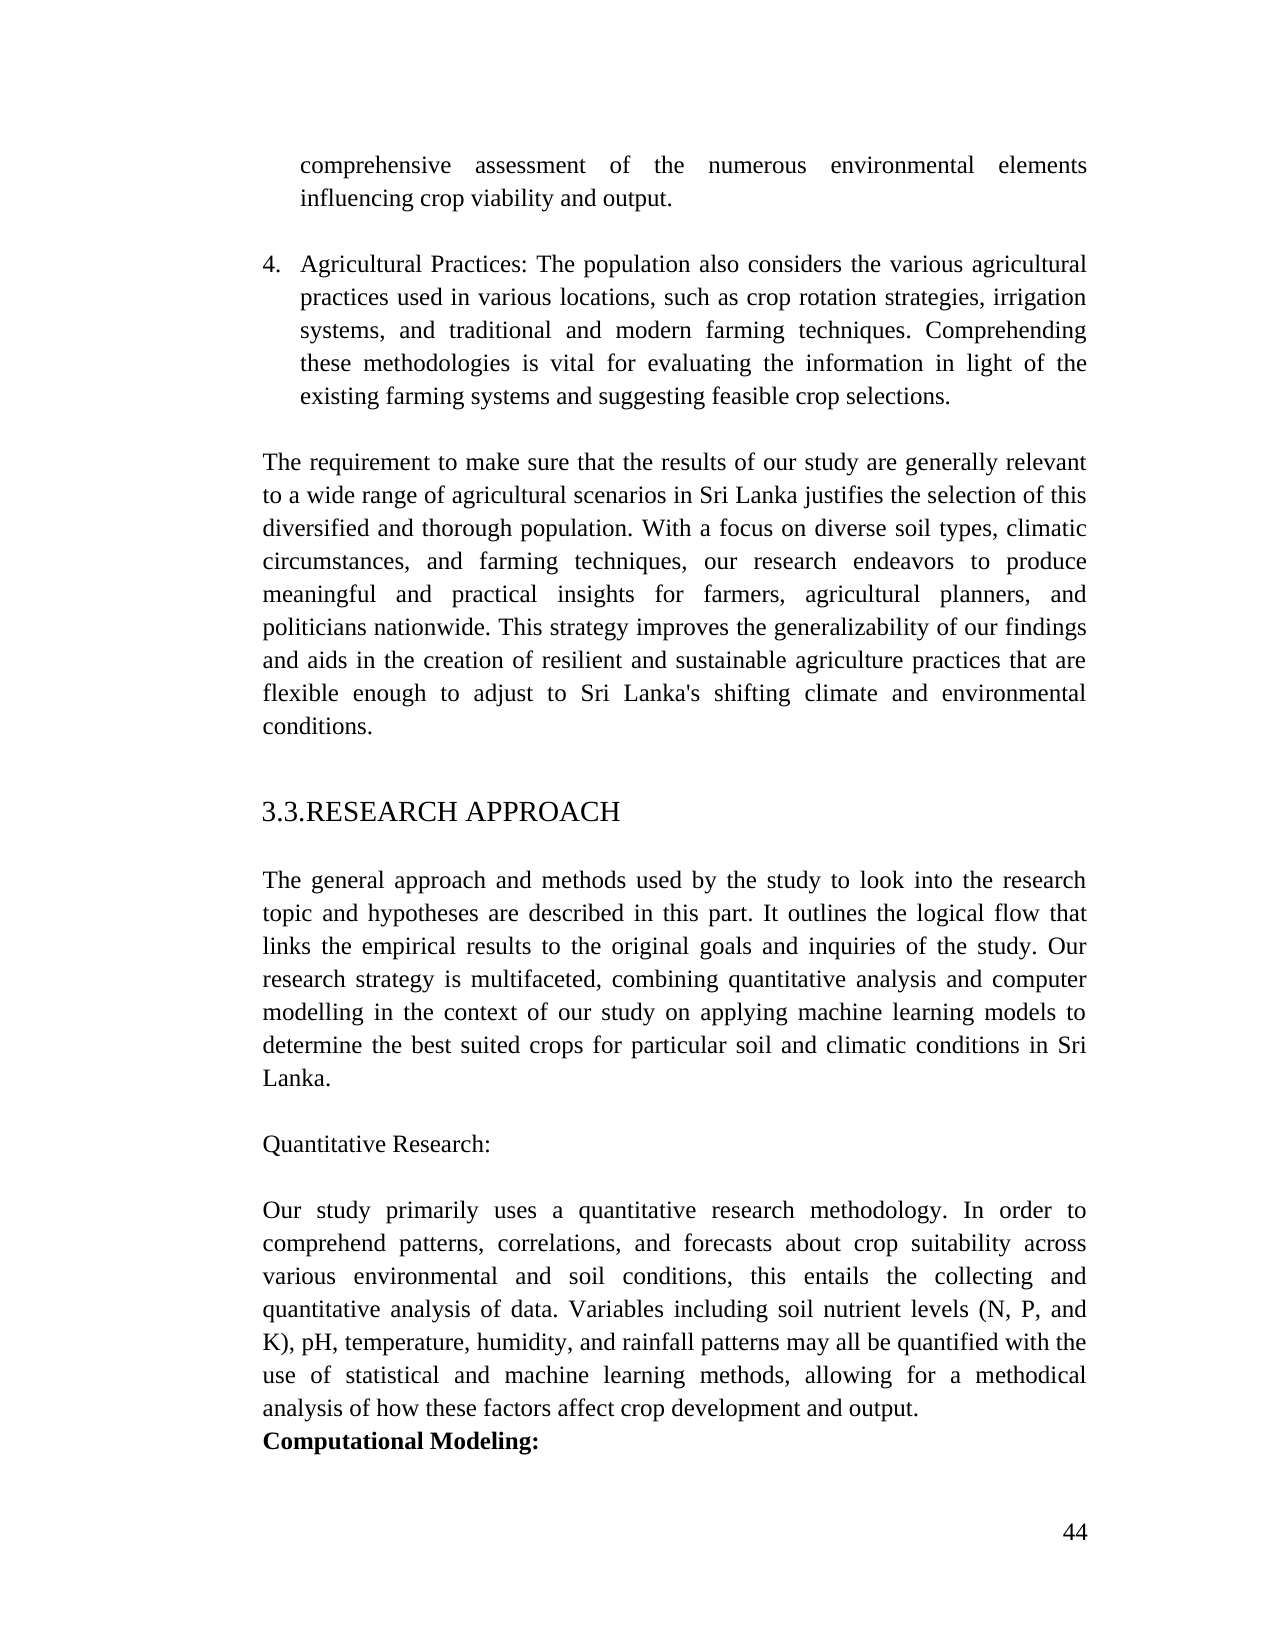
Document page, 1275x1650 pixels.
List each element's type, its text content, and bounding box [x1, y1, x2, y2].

list Our study primarily uses a quantitative research methodology. In order to comprehend patterns, correlations, and forecasts about crop suitability across various environmental and soil conditions, this entails the collecting and quantitative analysis of data. Variables including soil nutrient levels (N, P, and K), pH, temperature, humidity, and rainfall patterns may all be quantified with the use of statistical and machine learning methods, allowing for a methodical analysis of how these factors affect crop development and output. [262, 1195, 1087, 1422]
list The general approach and methods used by the study to look into the research topic and hypotheses are described in this part. It outlines the logical flow that links the empirical results to the original goals and inquiries of the study. Our research strategy is multifaceted, combining quantitative analysis and computer modelling in the context of our study on applying machine learning models to determine the best suited crops for particular soil and climatic conditions in Sri Lanka. [262, 865, 1087, 1092]
list Agricultural Practices: The population also considers the various agricultural practices used in various locations, such as crop rotation strategies, irrigation systems, and traditional and modern farming techniques. Comprehending these methodologies is vital for evaluating the information in light of the existing farming systems and suggesting feasible crop selections. [262, 249, 1087, 410]
subtitle RESEARCH APPROACH [261, 794, 1087, 828]
list Computational Modeling: [262, 1426, 1087, 1455]
list Quantitative Research: [262, 1129, 1087, 1158]
list The requirement to make sure that the results of our study are generally relevant to a wide range of agricultural scenarios in Sri Lanka justifies the selection of this diversified and thorough population. With a focus on diverse soil types, climatic circumstances, and farming techniques, our research endeavors to produce meaningful and practical insights for farmers, agricultural planners, and politicians nationwide. This strategy improves the generalizability of our findings and aids in the creation of resilient and sustainable agriculture practices that are flexible enough to adjust to Sri Lanka's shifting climate and environmental conditions. [262, 447, 1087, 740]
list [262, 150, 1087, 212]
